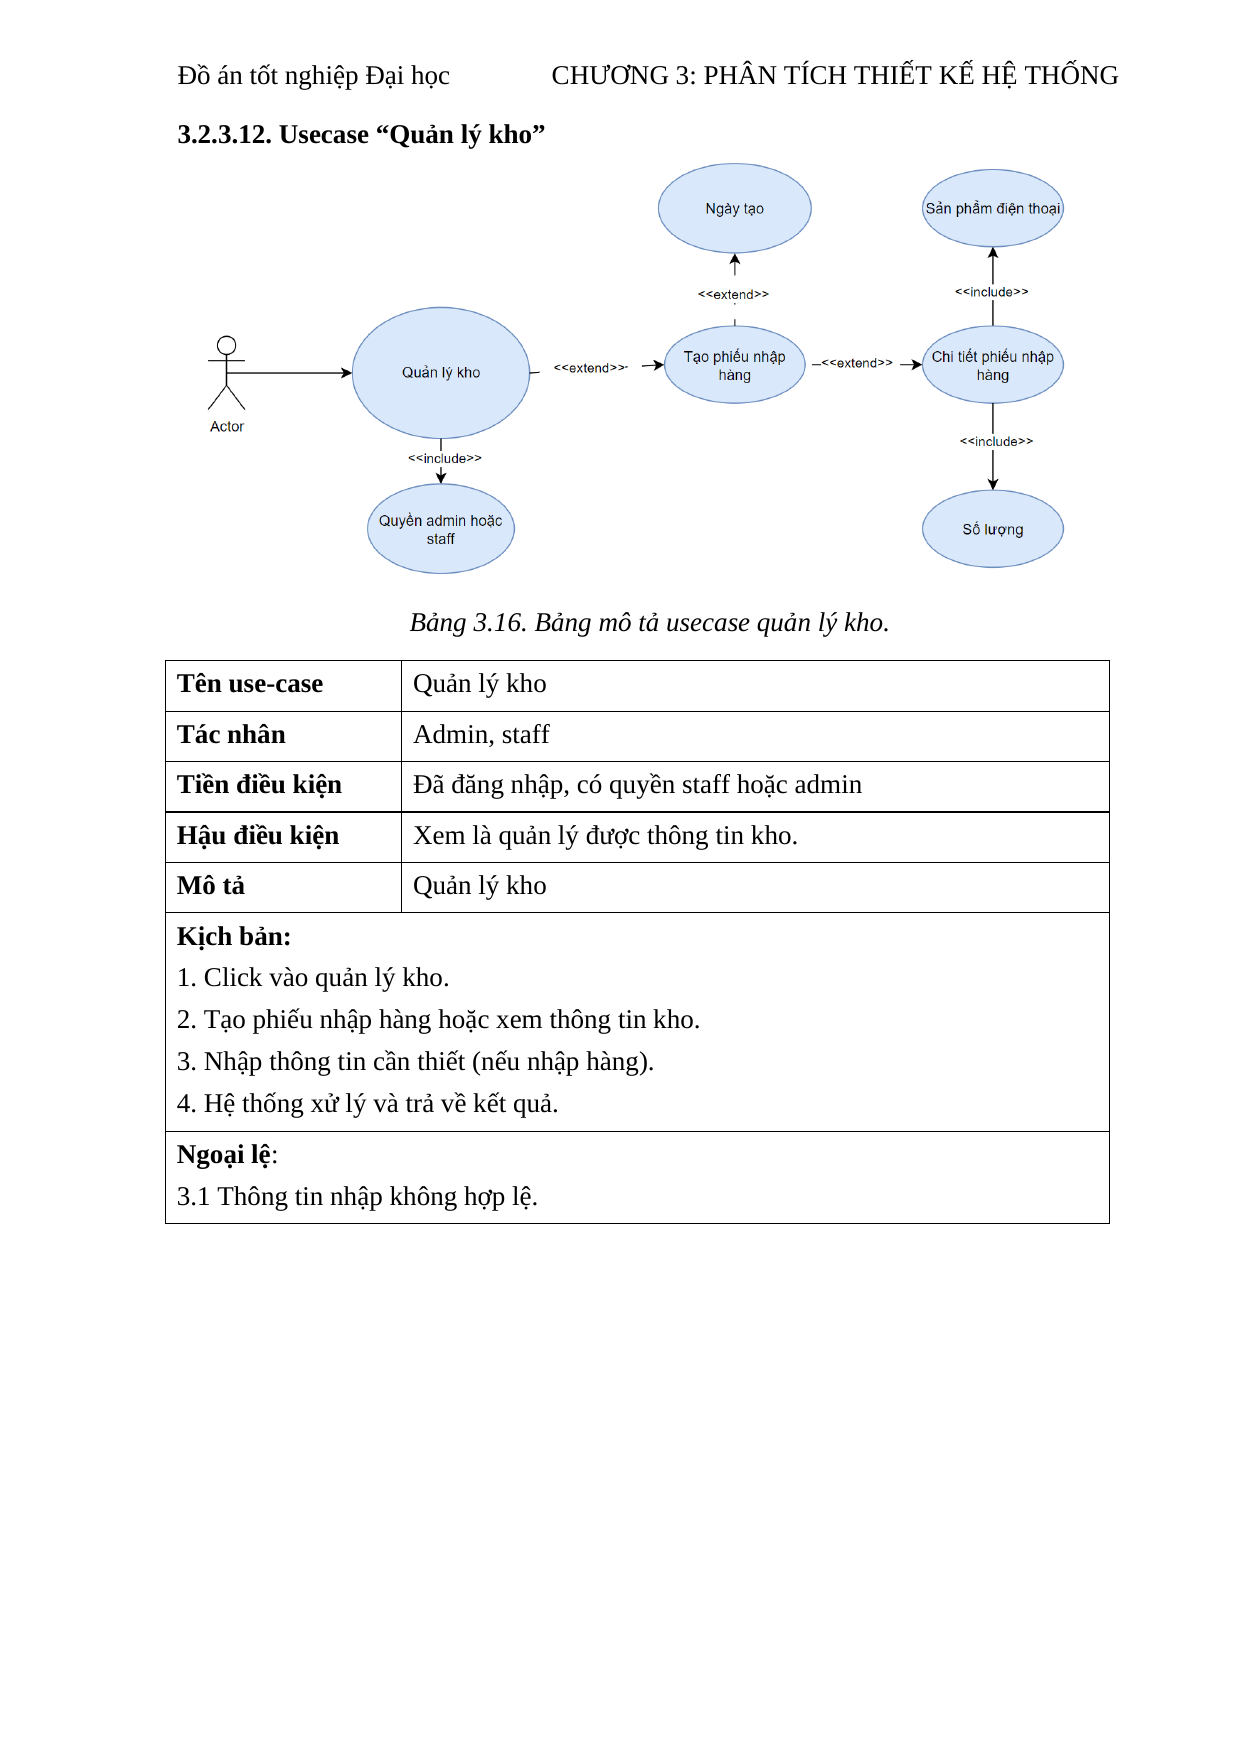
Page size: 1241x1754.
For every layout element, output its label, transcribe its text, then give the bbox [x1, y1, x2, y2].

table_header Tên use-case [166, 661, 401, 711]
table_cell Kịch bản: 1. Click vào quản lý kho. 2. Tạo phiếu nhập hàng hoặc xem thông tin kho. 3. Nhập thông tin cần thiết (nếu nhập hàng). 4. Hệ thống xử lý và trả về kết quả. [166, 913, 1109, 1131]
table_cell Ngoại lệ: 3.1 Thông tin nhập không hợp lệ. [166, 1132, 1109, 1223]
table_cell Đã đăng nhập, có quyền staff hoặc admin [402, 762, 1109, 811]
table_cell Quản lý kho [402, 863, 1109, 912]
table_cell Mô tả [166, 863, 401, 912]
table_cell Hậu điều kiện [166, 813, 401, 862]
table_cell Tiền điều kiện [166, 762, 401, 811]
table_cell Tác nhân [166, 712, 401, 761]
picture [177, 153, 1123, 587]
table_cell Admin, staff [402, 712, 1109, 761]
table_header Quản lý kho [402, 661, 1109, 711]
table_cell Xem là quản lý được thông tin kho. [402, 813, 1109, 862]
subtitle 3.2.3.12. Usecase “Quản lý kho” [177, 118, 1122, 149]
